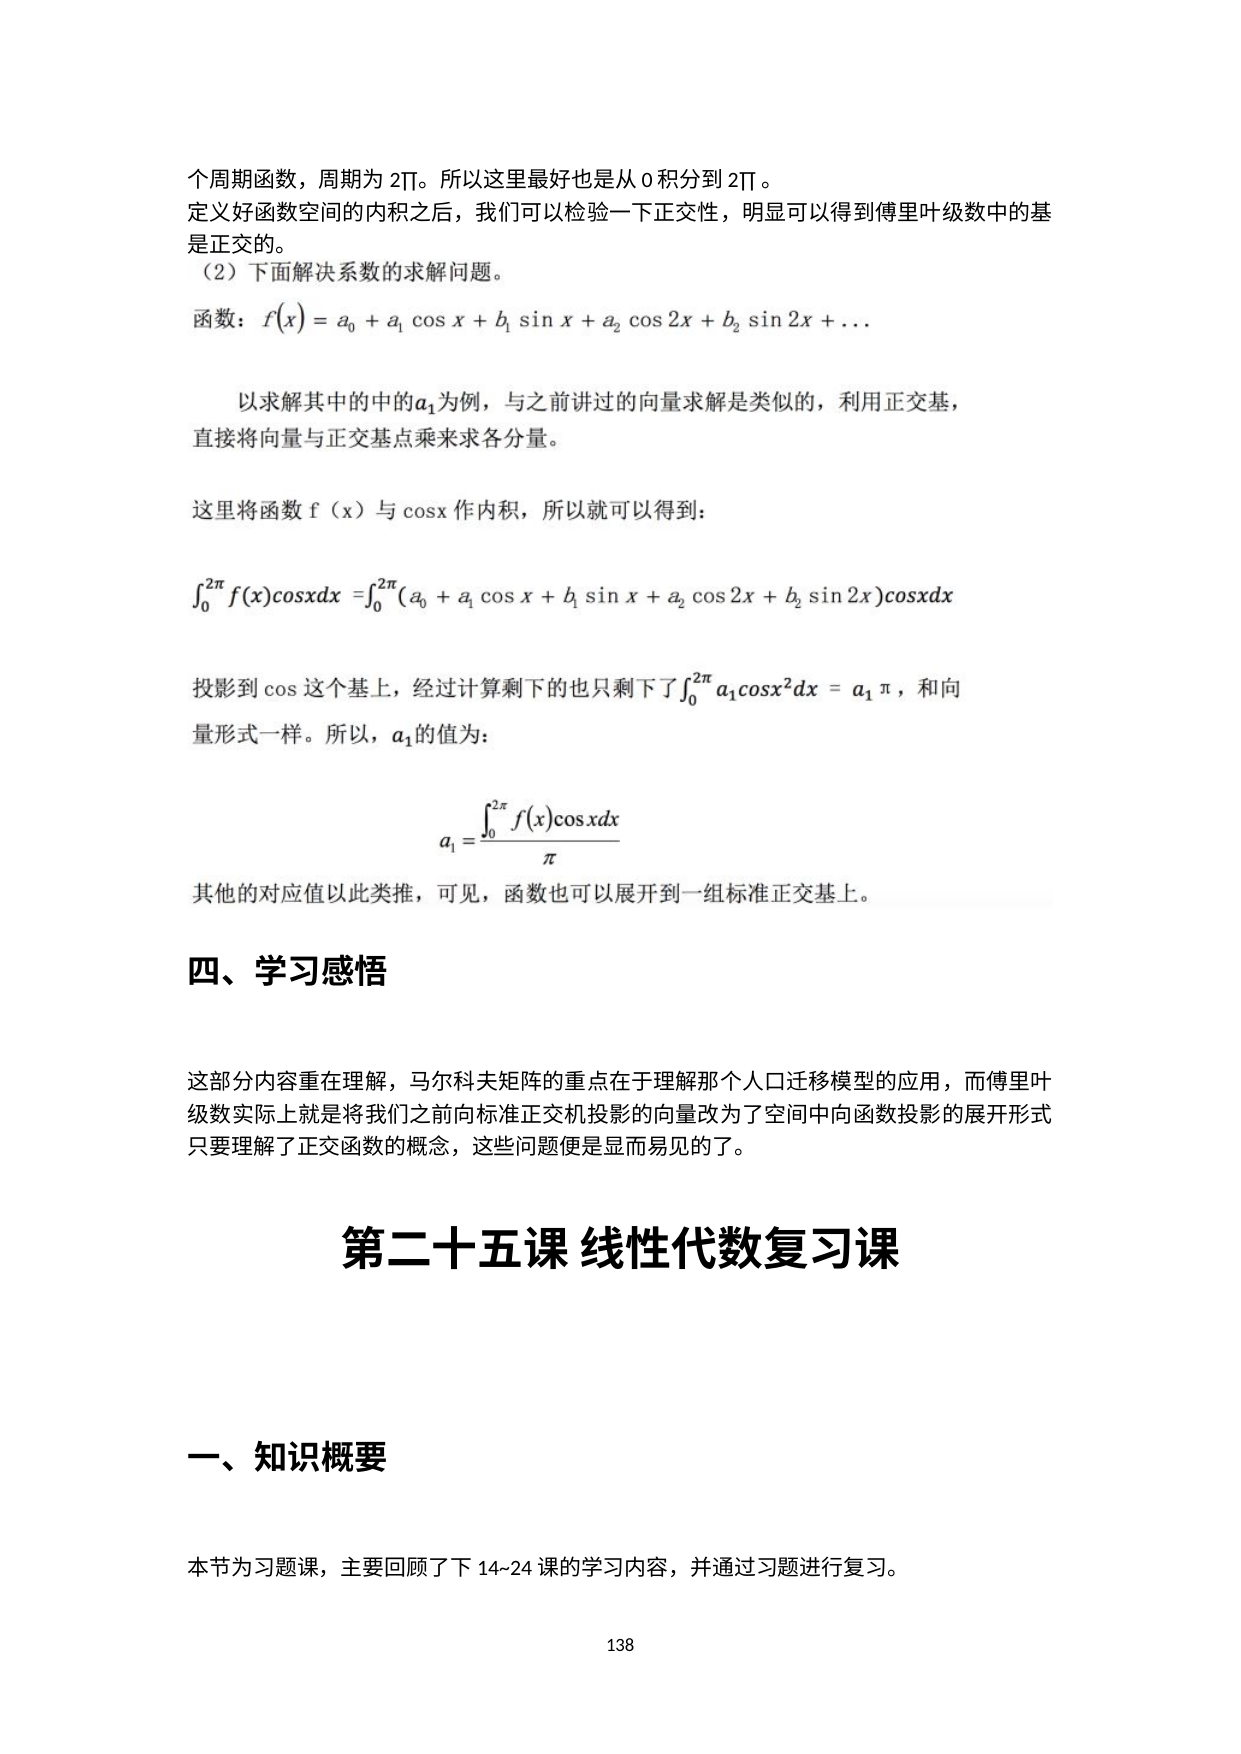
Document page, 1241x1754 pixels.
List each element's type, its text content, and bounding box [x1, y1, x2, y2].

text 定义好函数空间的内积之后，我们可以检验一下正交性，明显可以得到傅里叶级数中的基是正交的。 [187, 194, 1053, 259]
subtitle 一、知识概要 [187, 1422, 1053, 1487]
subtitle 四、学习感悟 [187, 937, 1053, 1002]
picture [187, 259, 1053, 908]
text 本节为习题课，主要回顾了下 14~24 课的学习内容，并通过习题进行复习。 [187, 1549, 1053, 1582]
subtitle 第二十五课 线性代数复习课 [187, 1197, 1053, 1294]
text 这部分内容重在理解，马尔科夫矩阵的重点在于理解那个人口迁移模型的应用，而傅里叶级数实际上就是将我们之前向标准正交机投影的向量改为了空间中向函数投影的展开形式，只要理解了正交函数的概念，这些问题便是显而易见的了。 [187, 1064, 1053, 1161]
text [187, 162, 1053, 194]
